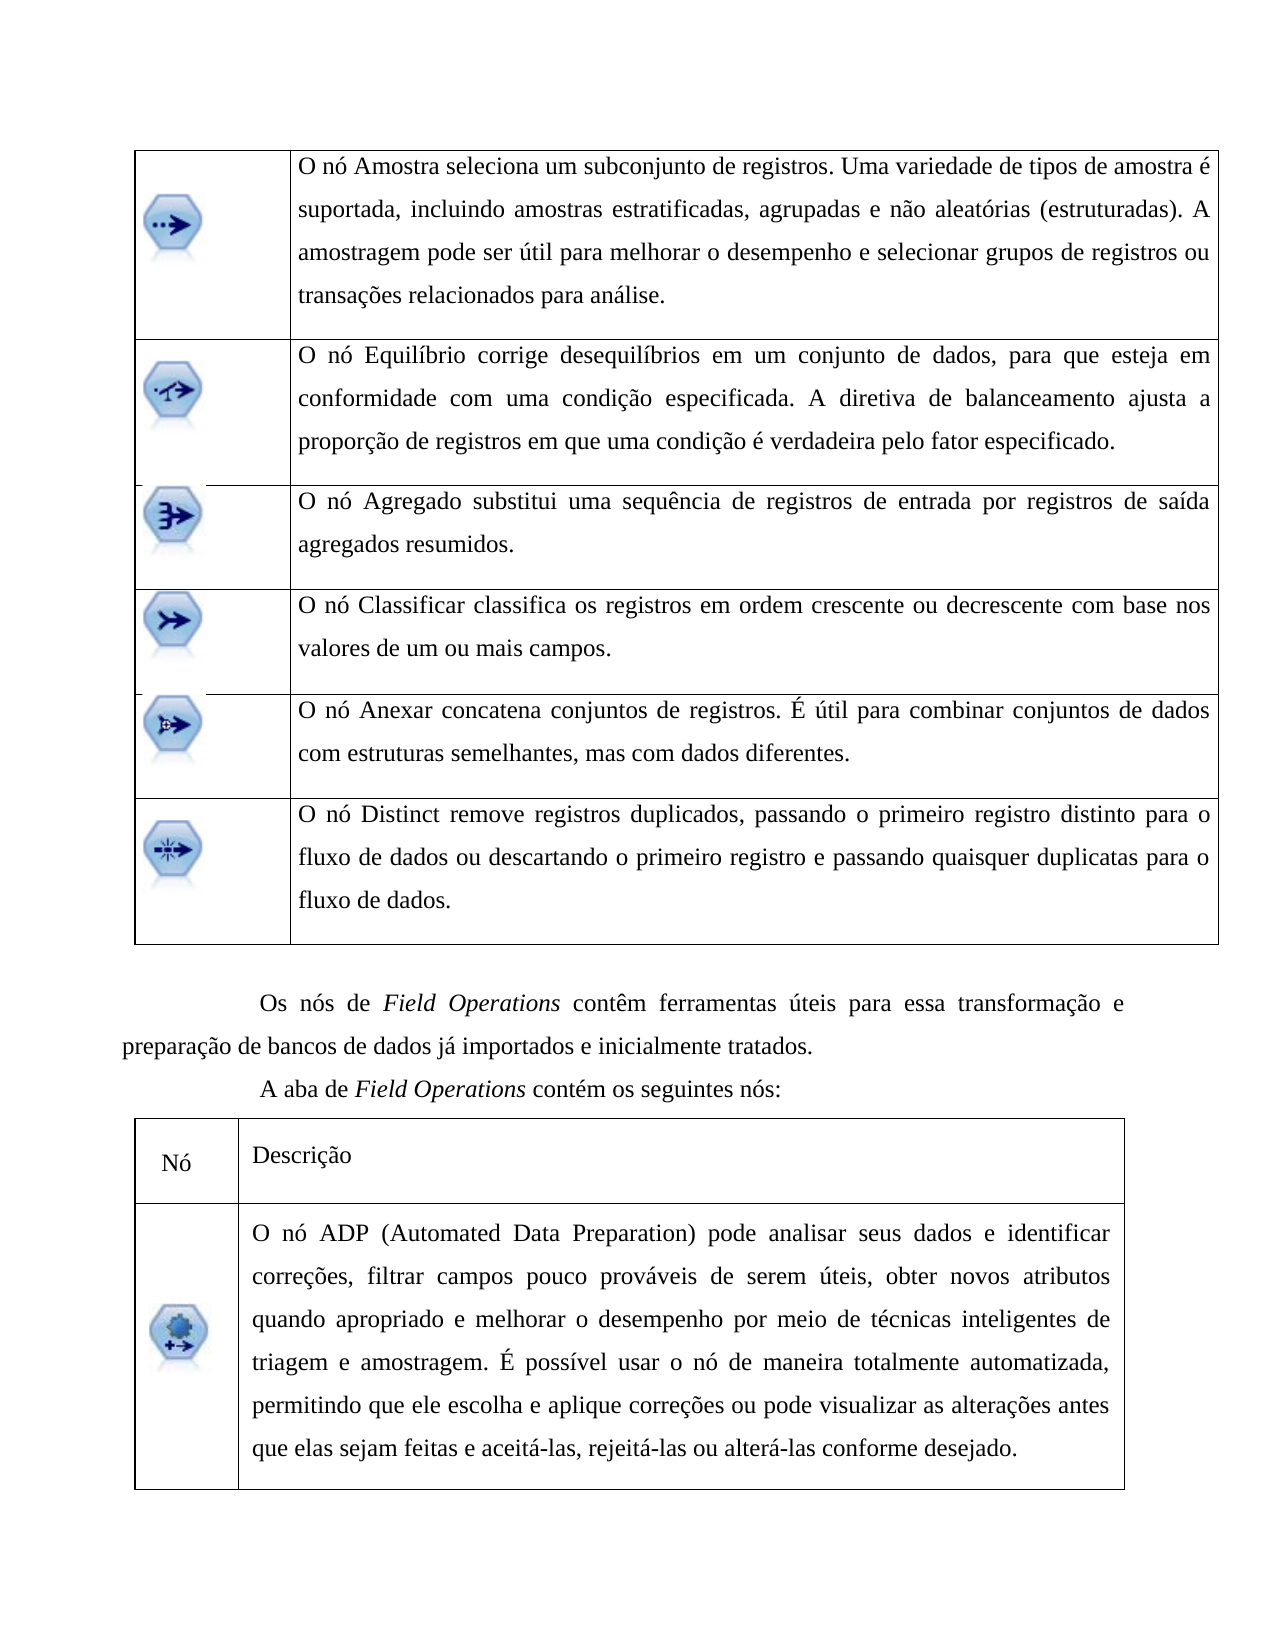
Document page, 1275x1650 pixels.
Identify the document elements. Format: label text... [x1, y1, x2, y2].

picture [142, 820, 207, 894]
table_cell O nó Equilíbrio corrige desequilíbrios em um conjunto de dados, para que esteja em conformidade com uma condição especificada. A diretiva de balanceamento ajusta a proporção de registros em que uma condição é verdadeira pelo fator especificado. [291, 340, 1218, 485]
table_cell [136, 486, 290, 589]
table_header Nó [136, 1119, 238, 1203]
table_cell O nó Amostra seleciona um subconjunto de registros. Uma variedade de tipos de amostra é suportada, incluindo amostras estratificadas, agrupadas e não aleatórias (estruturadas). A amostragem pode ser útil para melhorar o desempenho e selecionar grupos de registros ou transações relacionados para análise. [291, 151, 1218, 339]
table_cell O nó Distinct remove registros duplicados, passando o primeiro registro distinto para o fluxo de dados ou descartando o primeiro registro e passando quaisquer duplicatas para o fluxo de dados. [291, 799, 1218, 944]
table_cell [136, 799, 290, 944]
table_cell [136, 1204, 238, 1489]
table_cell O nó Agregado substitui uma sequência de registros de entrada por registros de saída agregados resumidos. [291, 486, 1218, 589]
table_cell O nó Classificar classifica os registros em ordem crescente ou decrescente com base nos valores de um ou mais campos. [291, 590, 1218, 694]
table_cell [136, 590, 290, 694]
table_cell O nó Anexar concatena conjuntos de registros. É útil para combinar conjuntos de dados com estruturas semelhantes, mas com dados diferentes. [291, 695, 1218, 798]
table_cell [136, 151, 290, 339]
table_header Descrição [239, 1119, 1124, 1203]
picture [142, 485, 207, 560]
picture [142, 360, 207, 435]
picture [142, 193, 207, 267]
picture [142, 694, 207, 769]
picture [142, 590, 207, 664]
text A aba de Field Operations contém os seguintes nós: [122, 1074, 1125, 1103]
picture [148, 1303, 213, 1377]
text Os nós de Field Operations contêm ferramentas úteis para essa transformação e preparação de bancos de dados já importados e inicialmente tratados. [122, 988, 1125, 1060]
table_cell O nó ADP (Automated Data Preparation) pode analisar seus dados e identificar correções, filtrar campos pouco prováveis de serem úteis, obter novos atributos quando apropriado e melhorar o desempenho por meio de técnicas inteligentes de triagem e amostragem. É possível usar o nó de maneira totalmente automatizada, permitindo que ele escolha e aplique correções ou pode visualizar as alterações antes que elas sejam feitas e aceitá-las, rejeitá-las ou alterá-las conforme desejado. [239, 1204, 1124, 1489]
table_cell [136, 695, 290, 798]
table_cell [136, 340, 290, 485]
